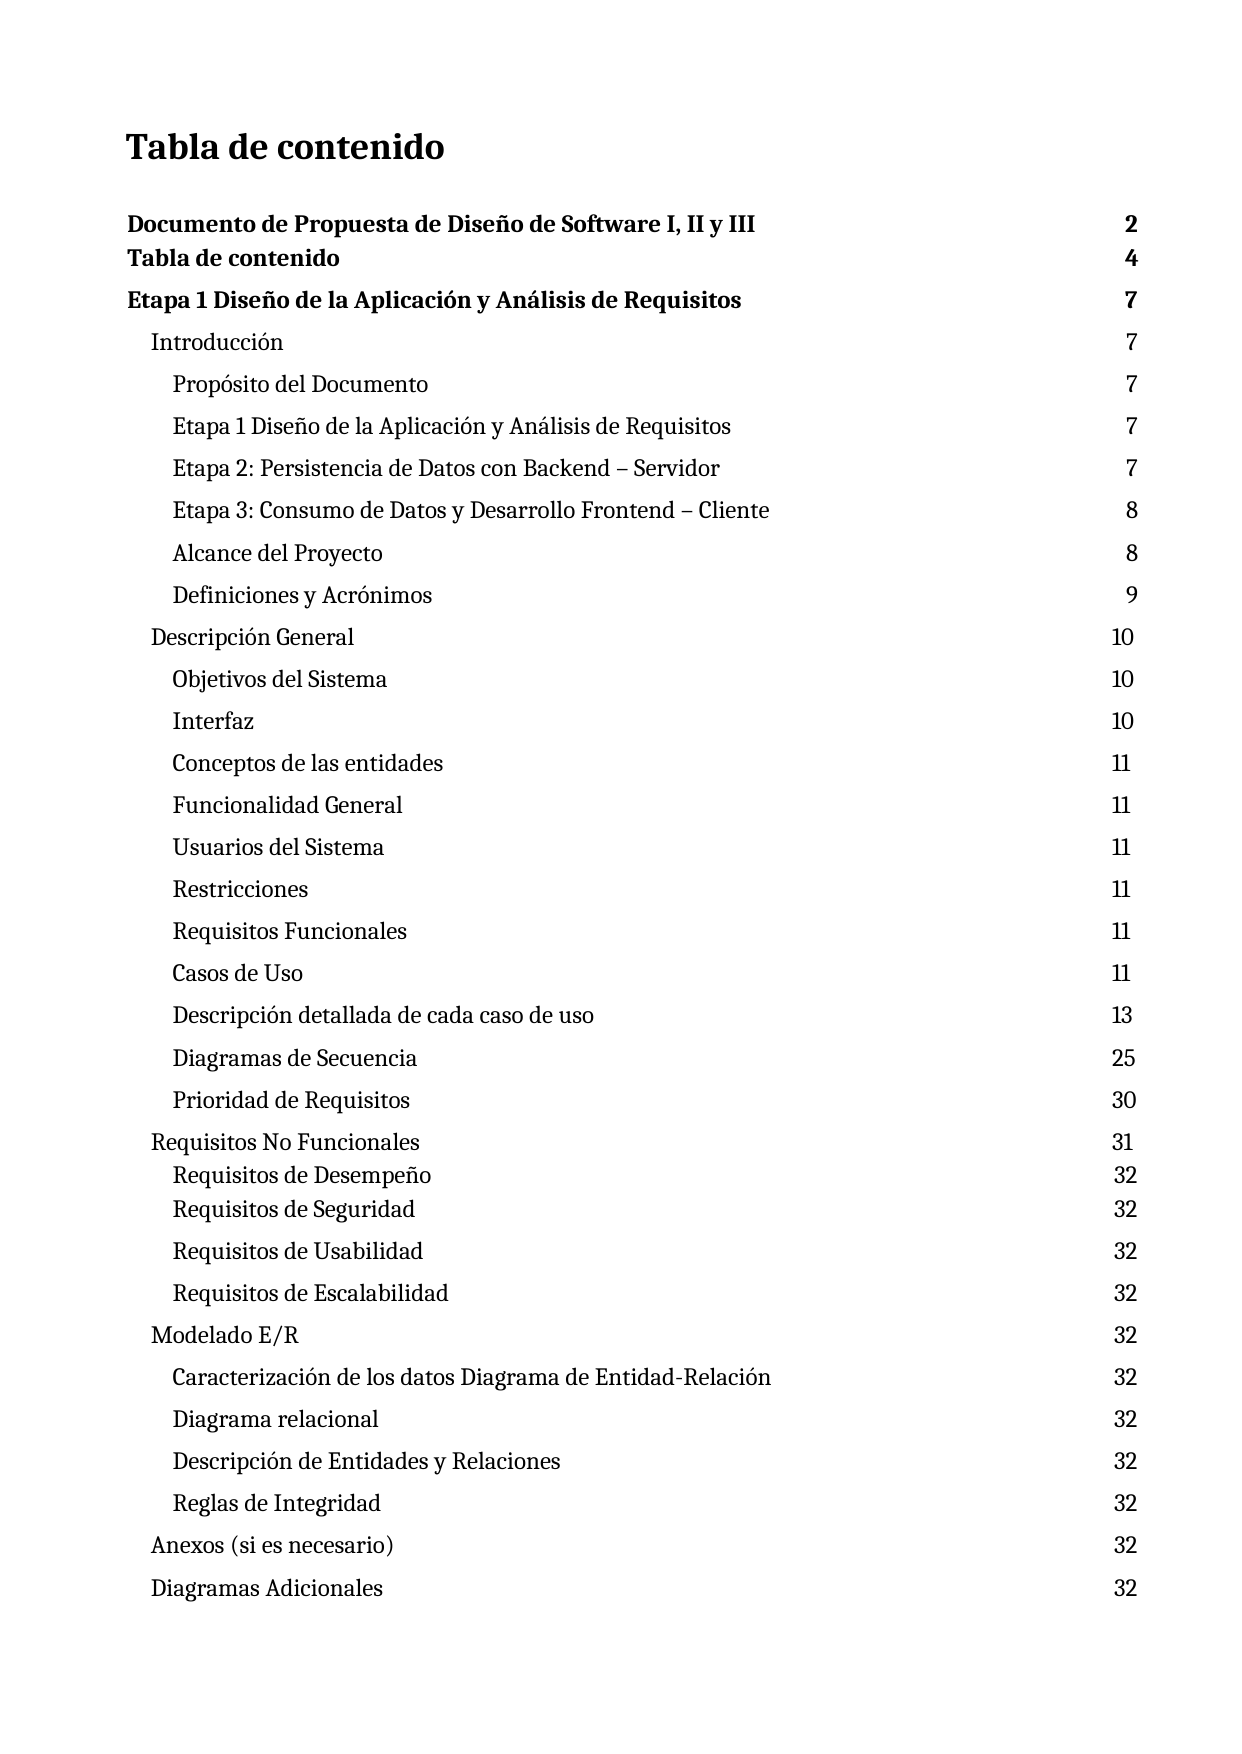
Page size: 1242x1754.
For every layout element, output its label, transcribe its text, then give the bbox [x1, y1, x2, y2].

table_cell Tabla de contenido [127, 244, 1112, 286]
table_cell Anexos (si es necesario) [127, 1531, 1112, 1573]
table_cell 11 [1112, 833, 1145, 875]
table_cell Diagrama relacional [127, 1405, 1112, 1447]
table_cell Prioridad de Requisitos [127, 1086, 1112, 1128]
table_cell 9 [1112, 581, 1145, 623]
table_cell Diagramas de Secuencia [127, 1044, 1112, 1086]
table_cell 7 [1112, 454, 1145, 496]
table_cell 25 [1112, 1044, 1145, 1086]
table_cell Interfaz [127, 707, 1112, 749]
table_cell 8 [1112, 539, 1145, 581]
table_cell Caracterización de los datos Diagrama de Entidad-Relación [127, 1363, 1112, 1405]
table_header Documento de Propuesta de Diseño de Software I, II y III [127, 210, 1112, 244]
table_cell 8 [1112, 496, 1145, 538]
table_cell 7 [1112, 286, 1145, 328]
table_cell Descripción de Entidades y Relaciones [127, 1447, 1112, 1489]
table_cell 4 [1112, 244, 1145, 286]
table_cell 32 [1112, 1489, 1145, 1531]
table_cell Requisitos Funcionales [127, 917, 1112, 959]
table_cell Requisitos de Usabilidad [127, 1237, 1112, 1279]
subtitle Tabla de contenido [126, 126, 1224, 169]
table_cell Requisitos de Escalabilidad [127, 1279, 1112, 1321]
table_cell Propósito del Documento [127, 370, 1112, 412]
table_cell 13 [1112, 1001, 1145, 1043]
table_cell Etapa 1 Diseño de la Aplicación y Análisis de Requisitos [127, 412, 1112, 454]
table_cell Definiciones y Acrónimos [127, 581, 1112, 623]
table_cell Requisitos de Desempeño [127, 1161, 1112, 1195]
table_cell 32 [1112, 1321, 1145, 1363]
table_cell 32 [1112, 1161, 1145, 1195]
table_cell 11 [1112, 959, 1145, 1001]
table_cell 11 [1112, 791, 1145, 833]
table_cell 32 [1112, 1237, 1145, 1279]
table_cell 32 [1112, 1447, 1145, 1489]
table_cell 7 [1112, 412, 1145, 454]
table_cell 32 [1112, 1531, 1145, 1573]
table_header 2 [1112, 210, 1145, 244]
table_cell Requisitos No Funcionales [127, 1128, 1112, 1161]
table_cell 11 [1112, 875, 1145, 917]
table_cell 32 [1112, 1574, 1145, 1616]
table_cell Descripción detallada de cada caso de uso [127, 1001, 1112, 1043]
table_cell Etapa 1 Diseño de la Aplicación y Análisis de Requisitos [127, 286, 1112, 328]
table_cell Modelado E/R [127, 1321, 1112, 1363]
table_cell 11 [1112, 917, 1145, 959]
table_cell Alcance del Proyecto [127, 539, 1112, 581]
table_cell 11 [1112, 749, 1145, 791]
table_cell 10 [1112, 665, 1145, 707]
table_cell Objetivos del Sistema [127, 665, 1112, 707]
table_cell 32 [1112, 1279, 1145, 1321]
table_cell Diagramas Adicionales [127, 1574, 1112, 1616]
table_cell Casos de Uso [127, 959, 1112, 1001]
table_cell 32 [1112, 1405, 1145, 1447]
table_cell 7 [1112, 370, 1145, 412]
table_cell Requisitos de Seguridad [127, 1195, 1112, 1237]
table_cell Introducción [127, 328, 1112, 370]
table_cell 31 [1112, 1128, 1145, 1161]
table_cell 32 [1112, 1195, 1145, 1237]
table_cell 30 [1112, 1086, 1145, 1128]
table_cell 10 [1112, 623, 1145, 665]
table_cell Restricciones [127, 875, 1112, 917]
table_cell Conceptos de las entidades [127, 749, 1112, 791]
table_cell Descripción General [127, 623, 1112, 665]
table_cell Usuarios del Sistema [127, 833, 1112, 875]
table_cell Etapa 2: Persistencia de Datos con Backend – Servidor [127, 454, 1112, 496]
table_cell Reglas de Integridad [127, 1489, 1112, 1531]
table_cell Funcionalidad General [127, 791, 1112, 833]
table_cell 7 [1112, 328, 1145, 370]
table_cell 10 [1112, 707, 1145, 749]
table_cell Etapa 3: Consumo de Datos y Desarrollo Frontend – Cliente [127, 496, 1112, 538]
table_cell 32 [1112, 1363, 1145, 1405]
